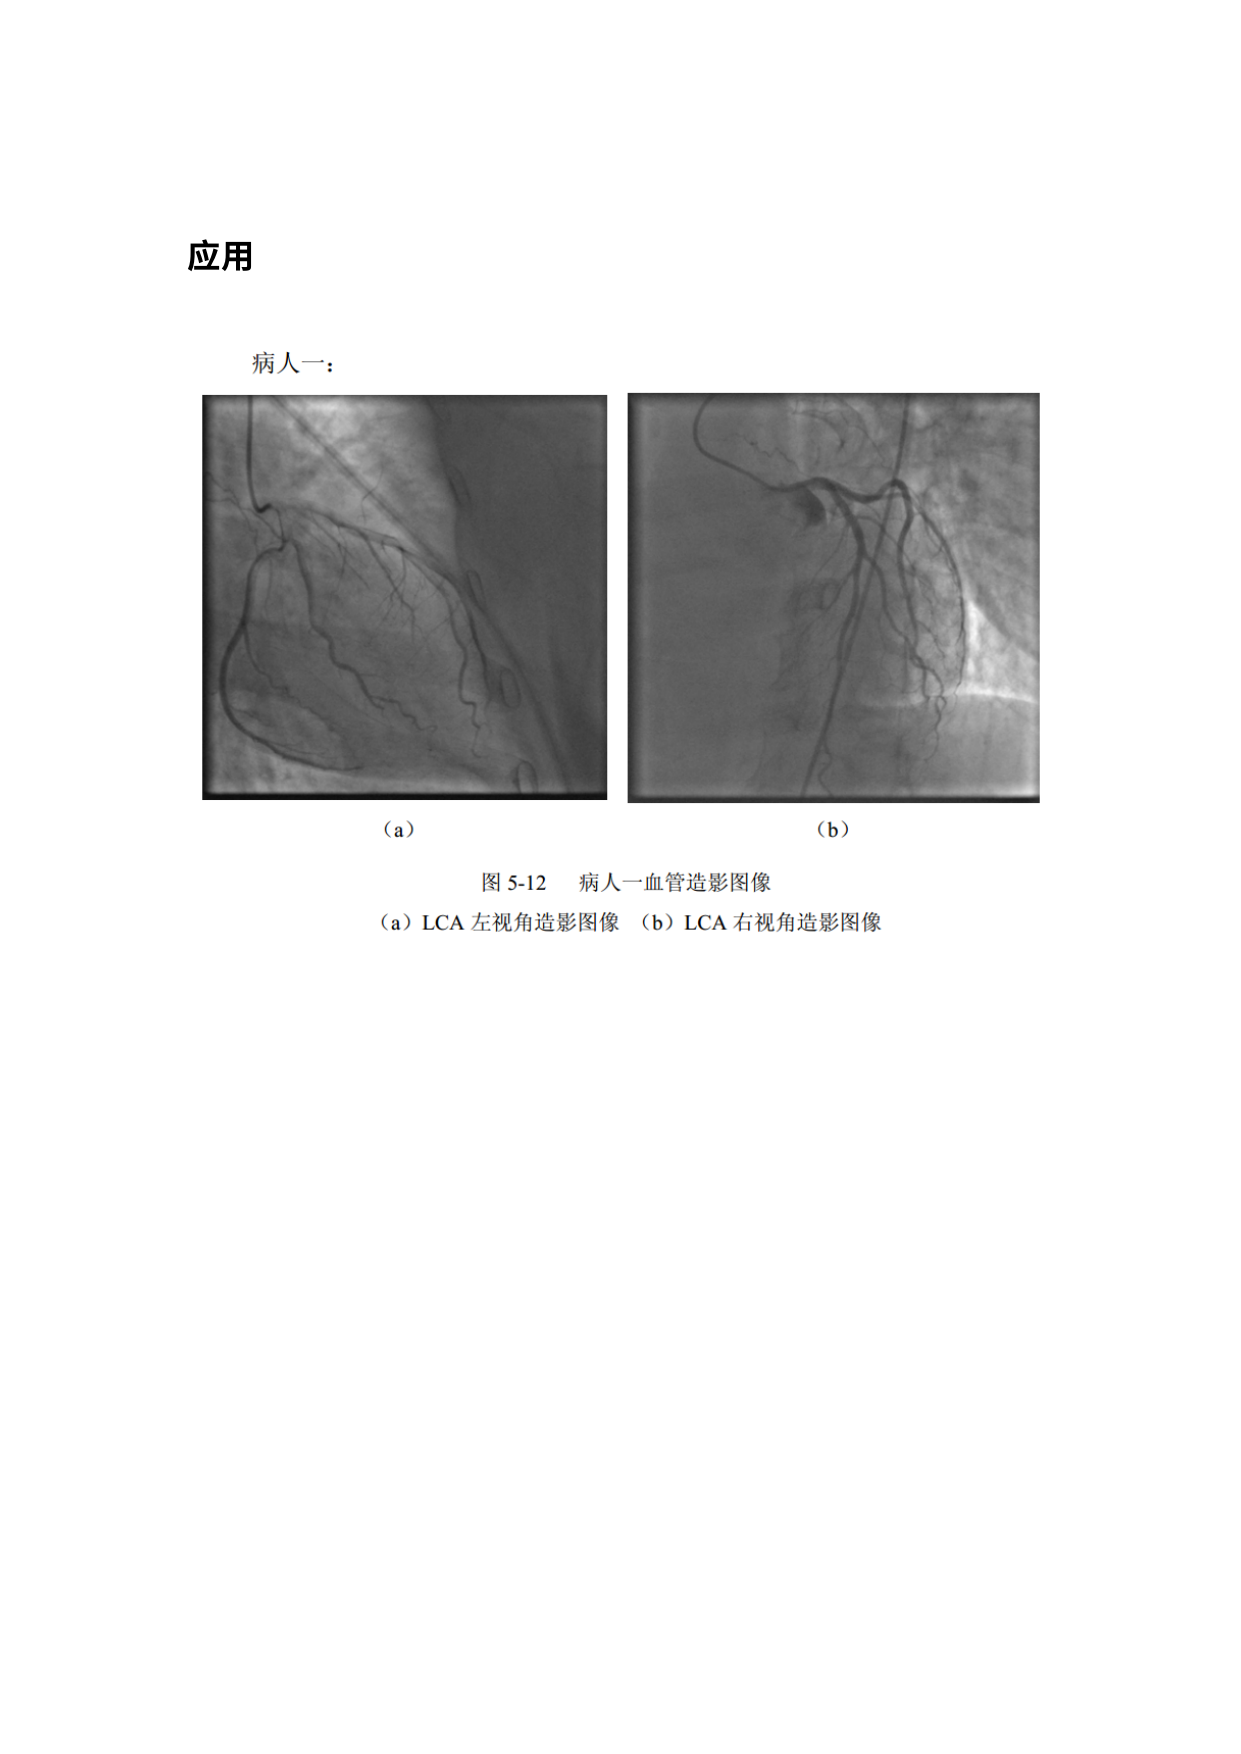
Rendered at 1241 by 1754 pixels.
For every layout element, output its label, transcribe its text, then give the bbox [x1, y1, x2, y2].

picture [187, 348, 1053, 949]
subtitle 应用 [187, 222, 1053, 287]
